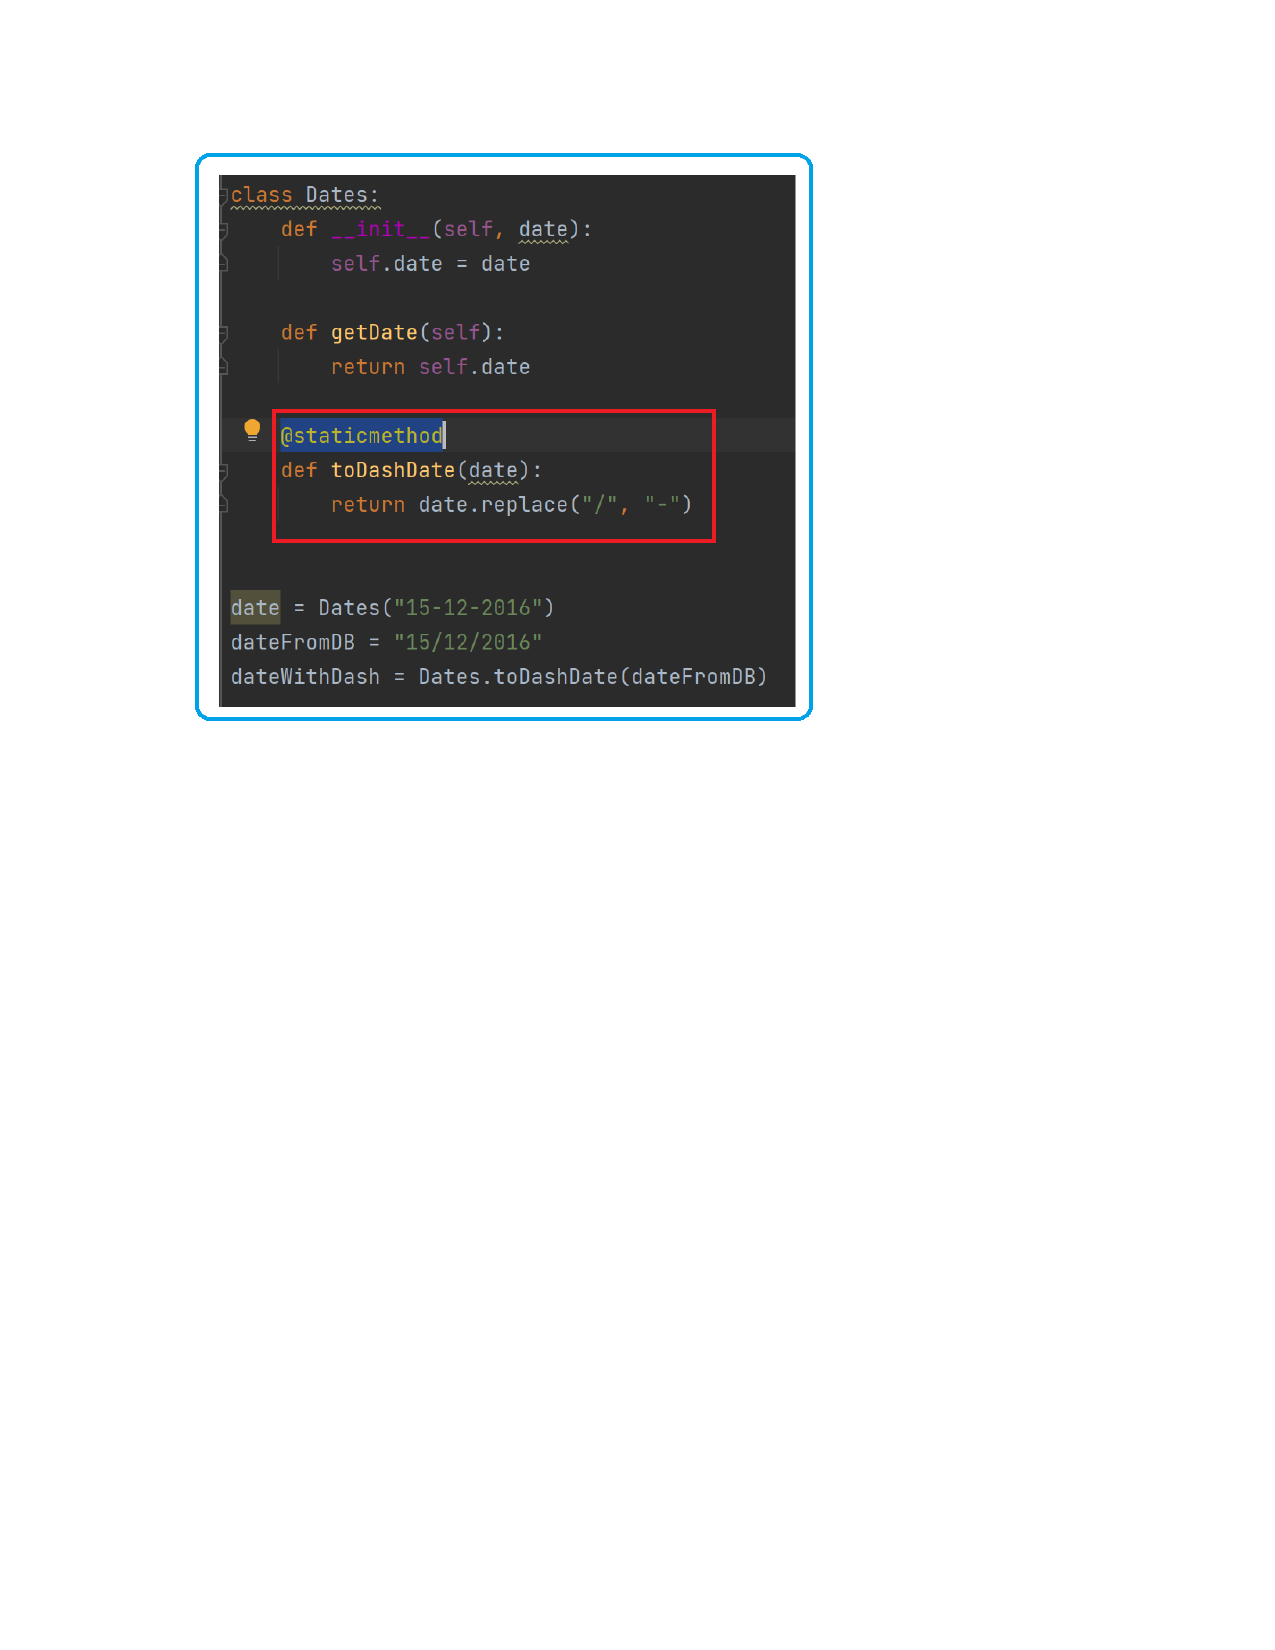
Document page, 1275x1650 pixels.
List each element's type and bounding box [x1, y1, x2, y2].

picture [187, 150, 821, 732]
